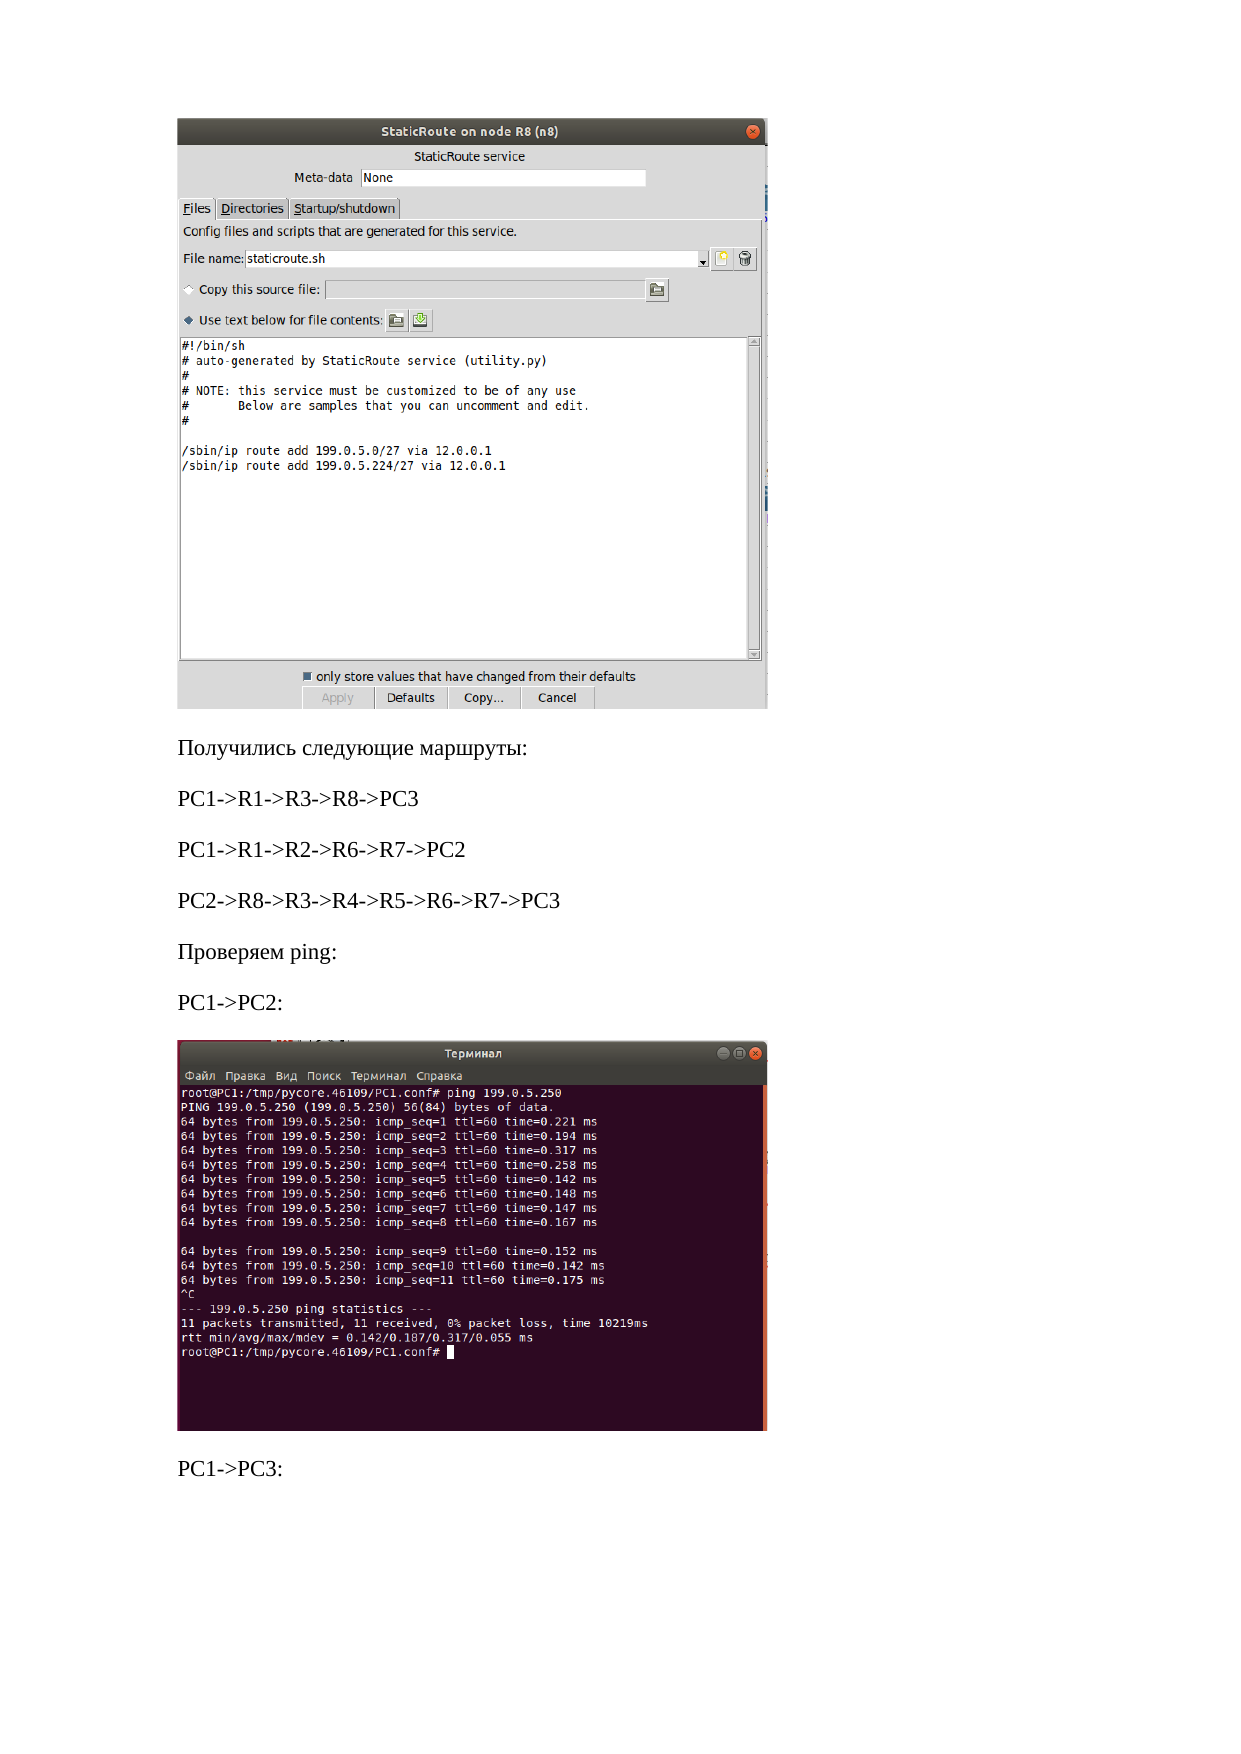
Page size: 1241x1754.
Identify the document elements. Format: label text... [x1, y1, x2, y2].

text PC1->PC3: [177, 1455, 1152, 1482]
picture [177, 1040, 768, 1431]
text PC1->PC2: [177, 989, 1152, 1015]
picture [177, 118, 768, 709]
text Получились следующие маршруты: [177, 734, 1152, 760]
text PC1->R1->R2->R6->R7->PC2 [177, 836, 1152, 862]
text Проверяем ping: [177, 938, 1152, 964]
text PC1->R1->R3->R8->PC3 [177, 785, 1152, 811]
text PC2->R8->R3->R4->R5->R6->R7->PC3 [177, 887, 1152, 913]
